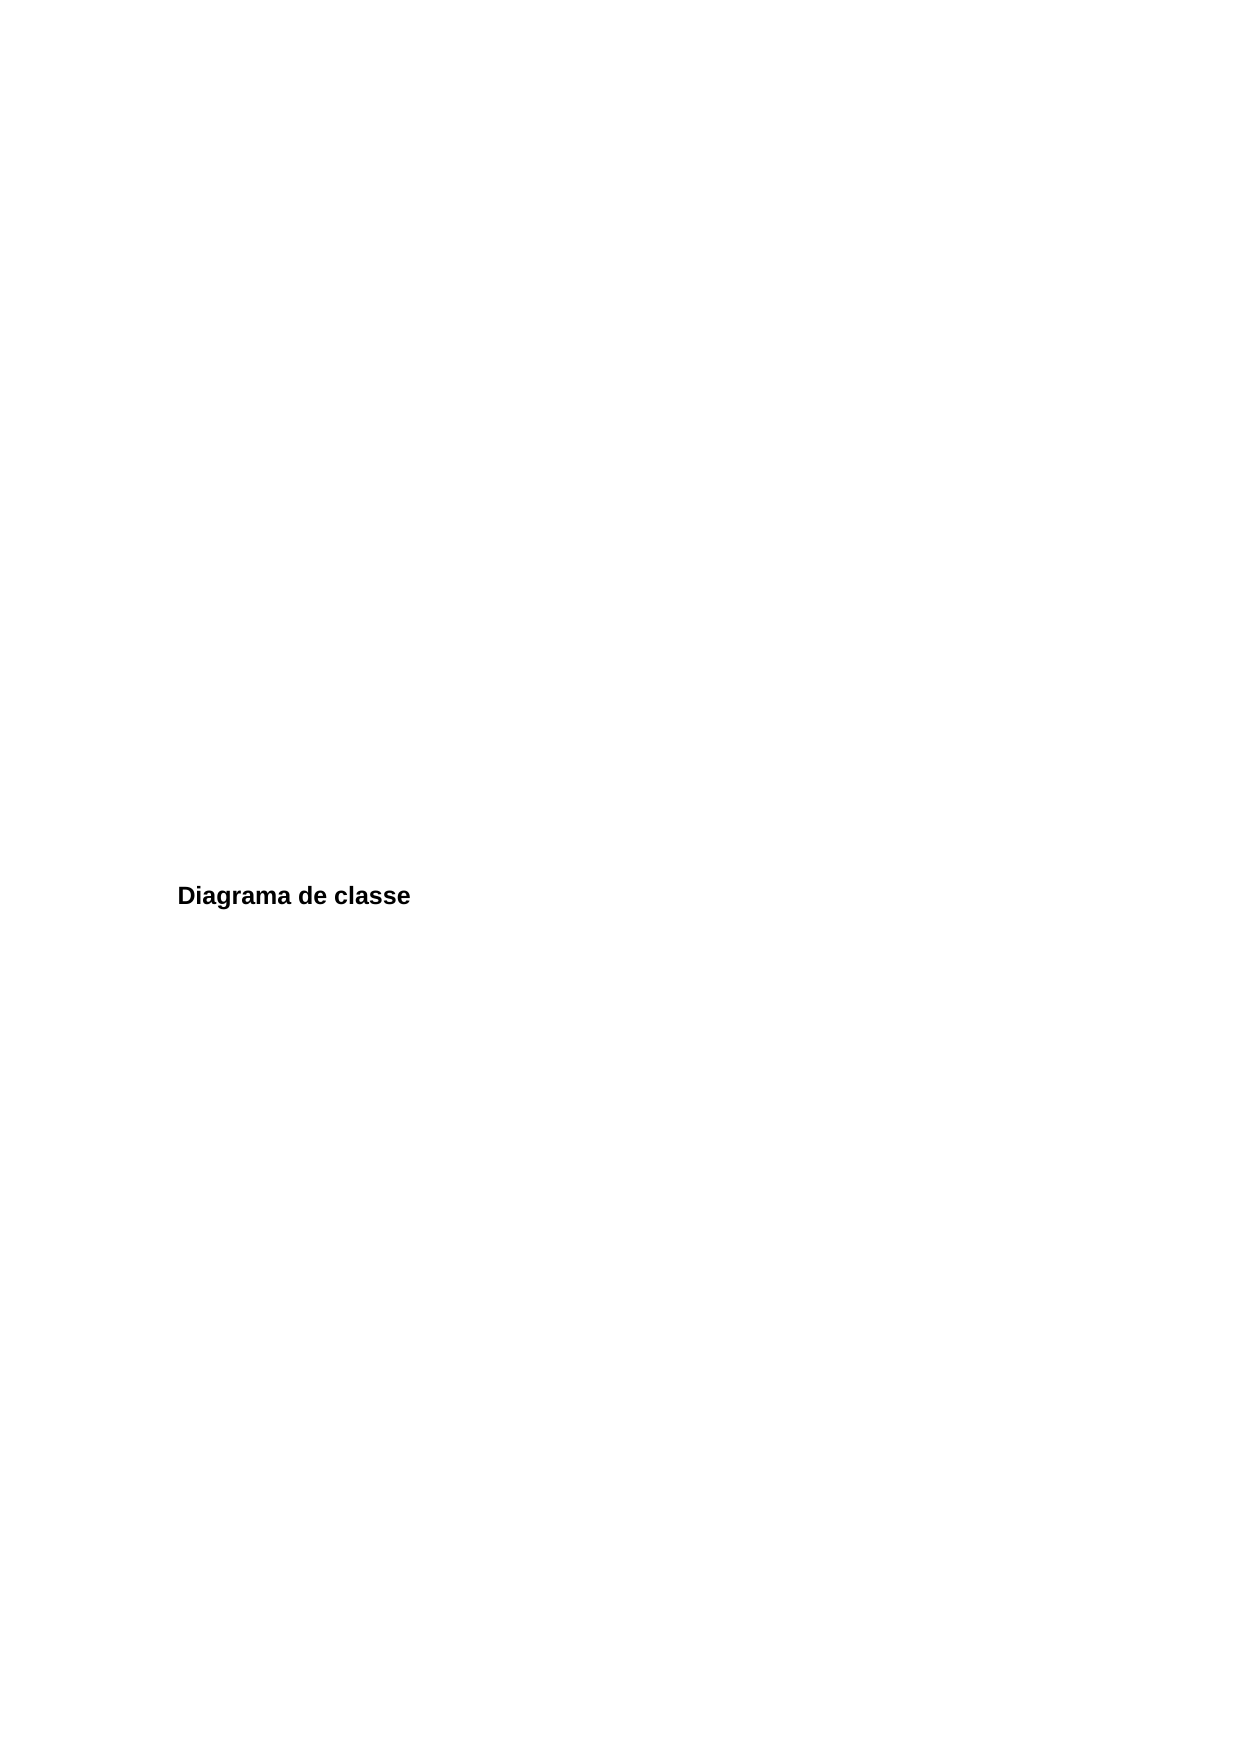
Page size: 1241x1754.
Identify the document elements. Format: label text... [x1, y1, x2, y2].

text Diagrama de classe [177, 881, 1063, 909]
